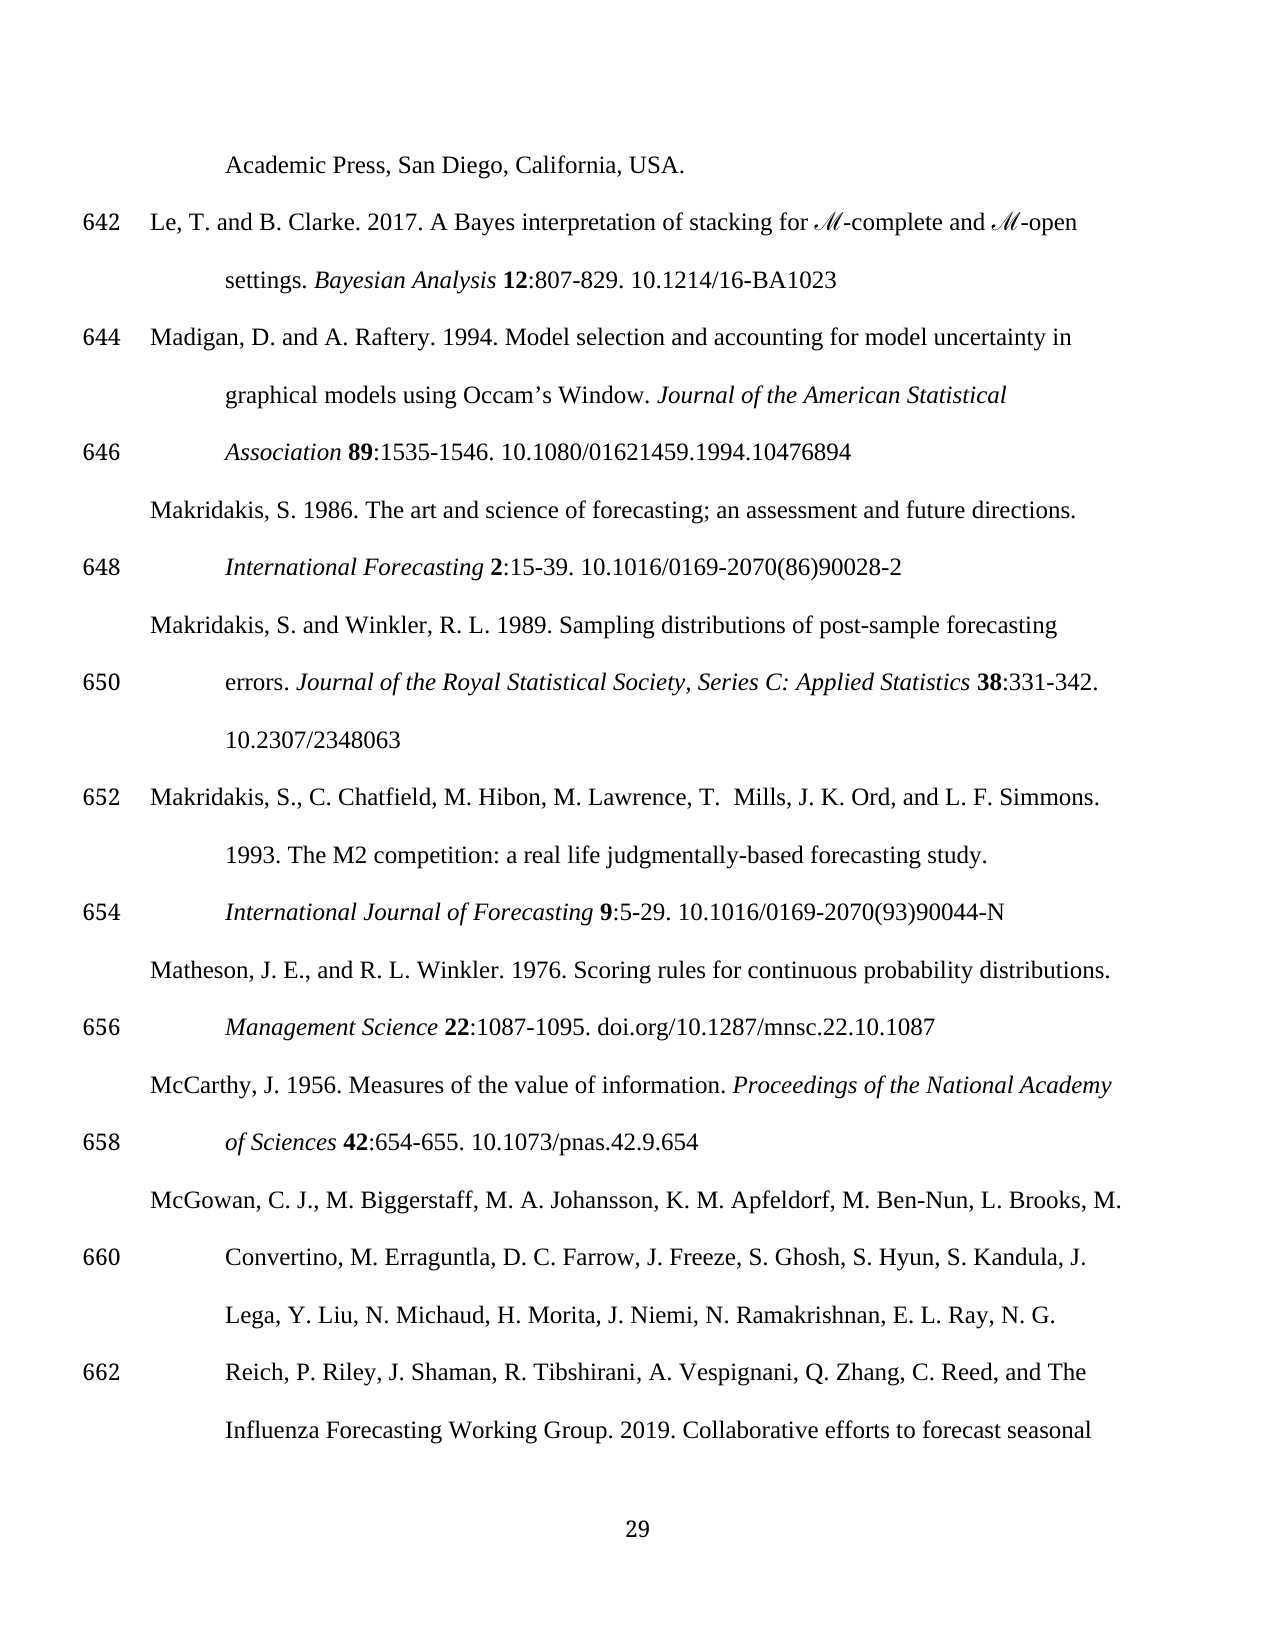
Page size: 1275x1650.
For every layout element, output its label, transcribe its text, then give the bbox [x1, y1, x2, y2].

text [150, 1185, 1125, 1444]
text Makridakis, S. 1986. The art and science of forecasting; an assessment and future directions. International Forecasting 2:15-39. 10.1016/0169-2070(86)90028-2 [150, 495, 1125, 581]
text Makridakis, S. and Winkler, R. L. 1989. Sampling distributions of post-sample forecasting errors. Journal of the Royal Statistical Society, Series C: Applied Statistics 38:331-342. 10.2307/2348063 [150, 610, 1125, 754]
text Matheson, J. E., and R. L. Winkler. 1976. Scoring rules for continuous probability distributions. Management Science 22:1087-1095. doi.org/10.1287/mnsc.22.10.1087 [150, 955, 1125, 1041]
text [150, 150, 1125, 179]
text McCarthy, J. 1956. Measures of the value of information. Proceedings of the National Academy of Sciences 42:654-655. 10.1073/pnas.42.9.654 [150, 1070, 1125, 1156]
text Makridakis, S., C. Chatfield, M. Hibon, M. Lawrence, T. Mills, J. K. Ord, and L. F. Simmons. 1993. The M2 competition: a real life judgmentally-based forecasting study. International Journal of Forecasting 9:5-29. 10.1016/0169-2070(93)90044-N [150, 782, 1125, 926]
text Madigan, D. and A. Raftery. 1994. Model selection and accounting for model uncertainty in graphical models using Occam’s Window. Journal of the American Statistical Association 89:1535-1546. 10.1080/01621459.1994.10476894 [150, 322, 1125, 466]
text Le, T. and B. Clarke. 2017. A Bayes interpretation of stacking for ℳ-complete and ℳ-open settings. Bayesian Analysis 12:807-829. 10.1214/16-BA1023 [150, 207, 1125, 294]
